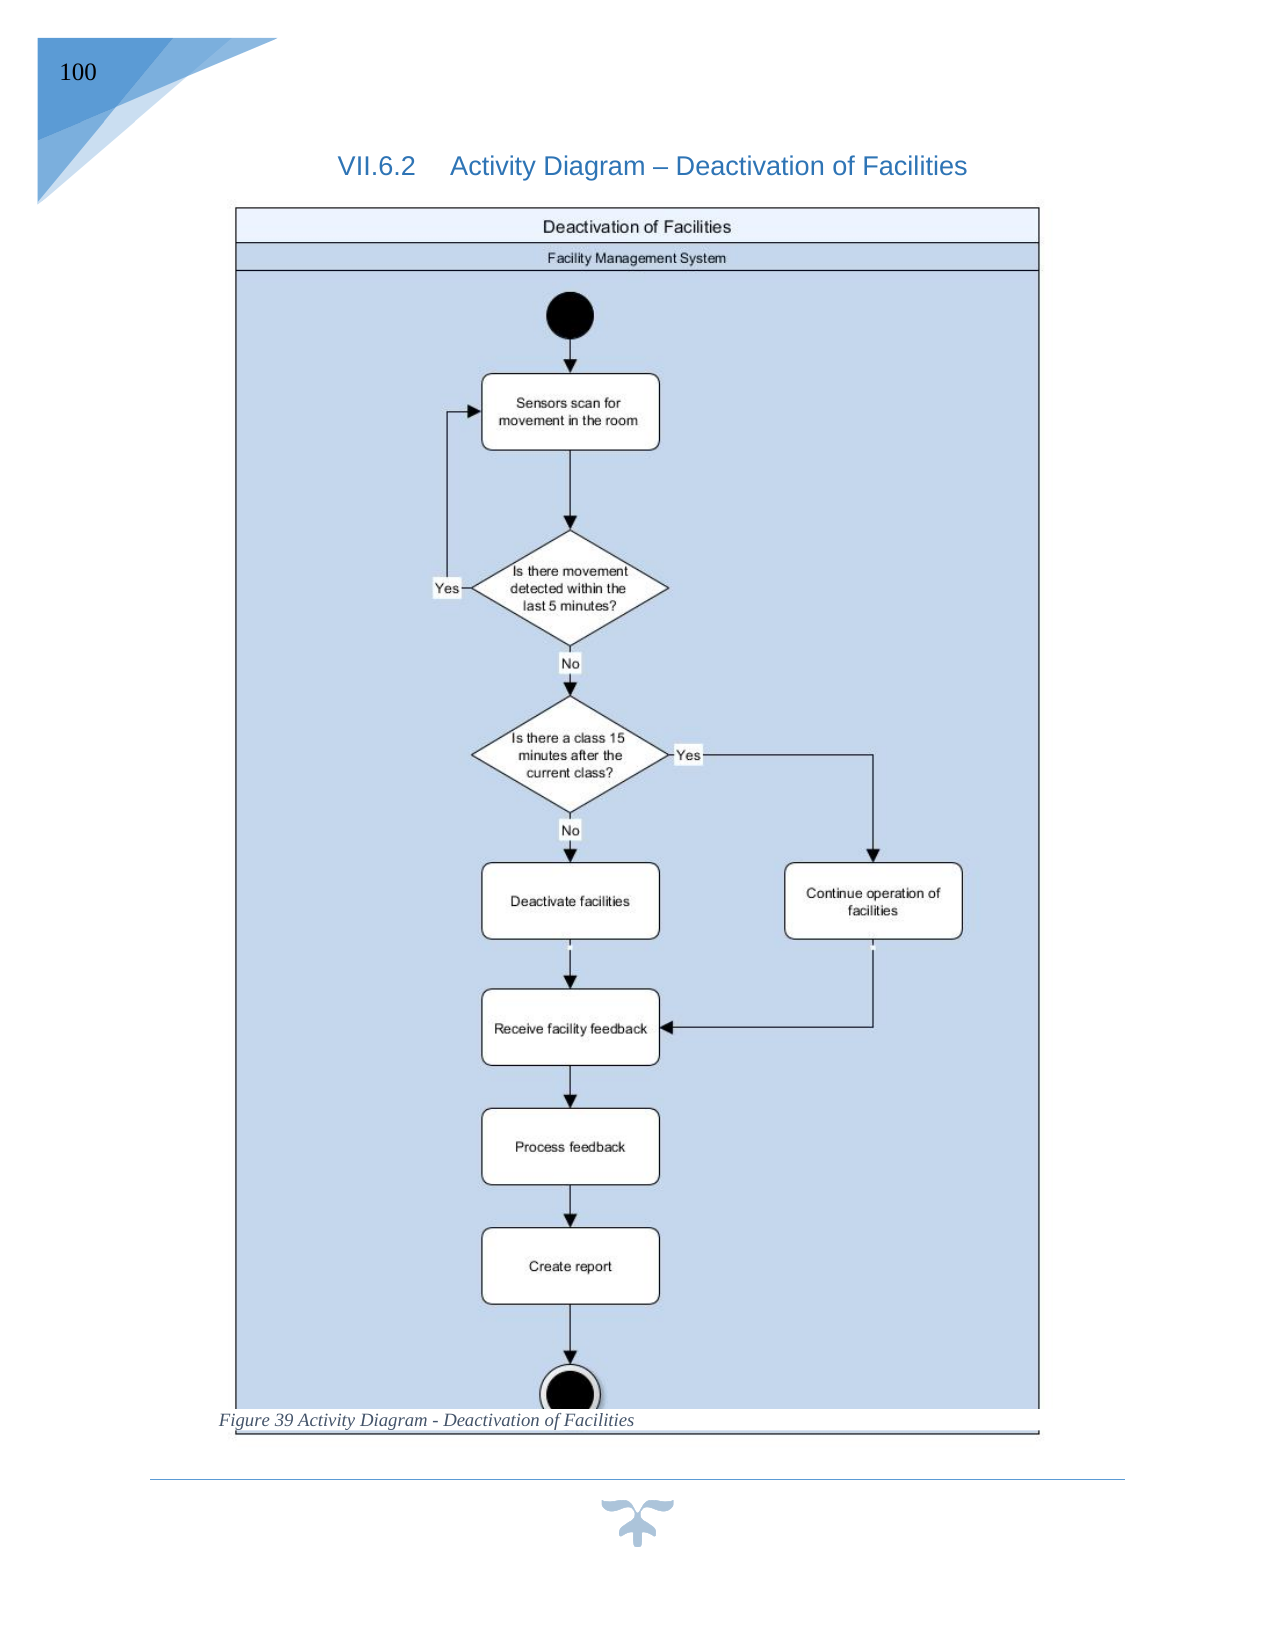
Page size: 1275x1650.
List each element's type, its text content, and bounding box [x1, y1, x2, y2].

picture [218, 1431, 1053, 1447]
picture [37, 37, 1053, 1409]
subtitle Activity Diagram – Deactivation of Facilities [337, 150, 1125, 181]
